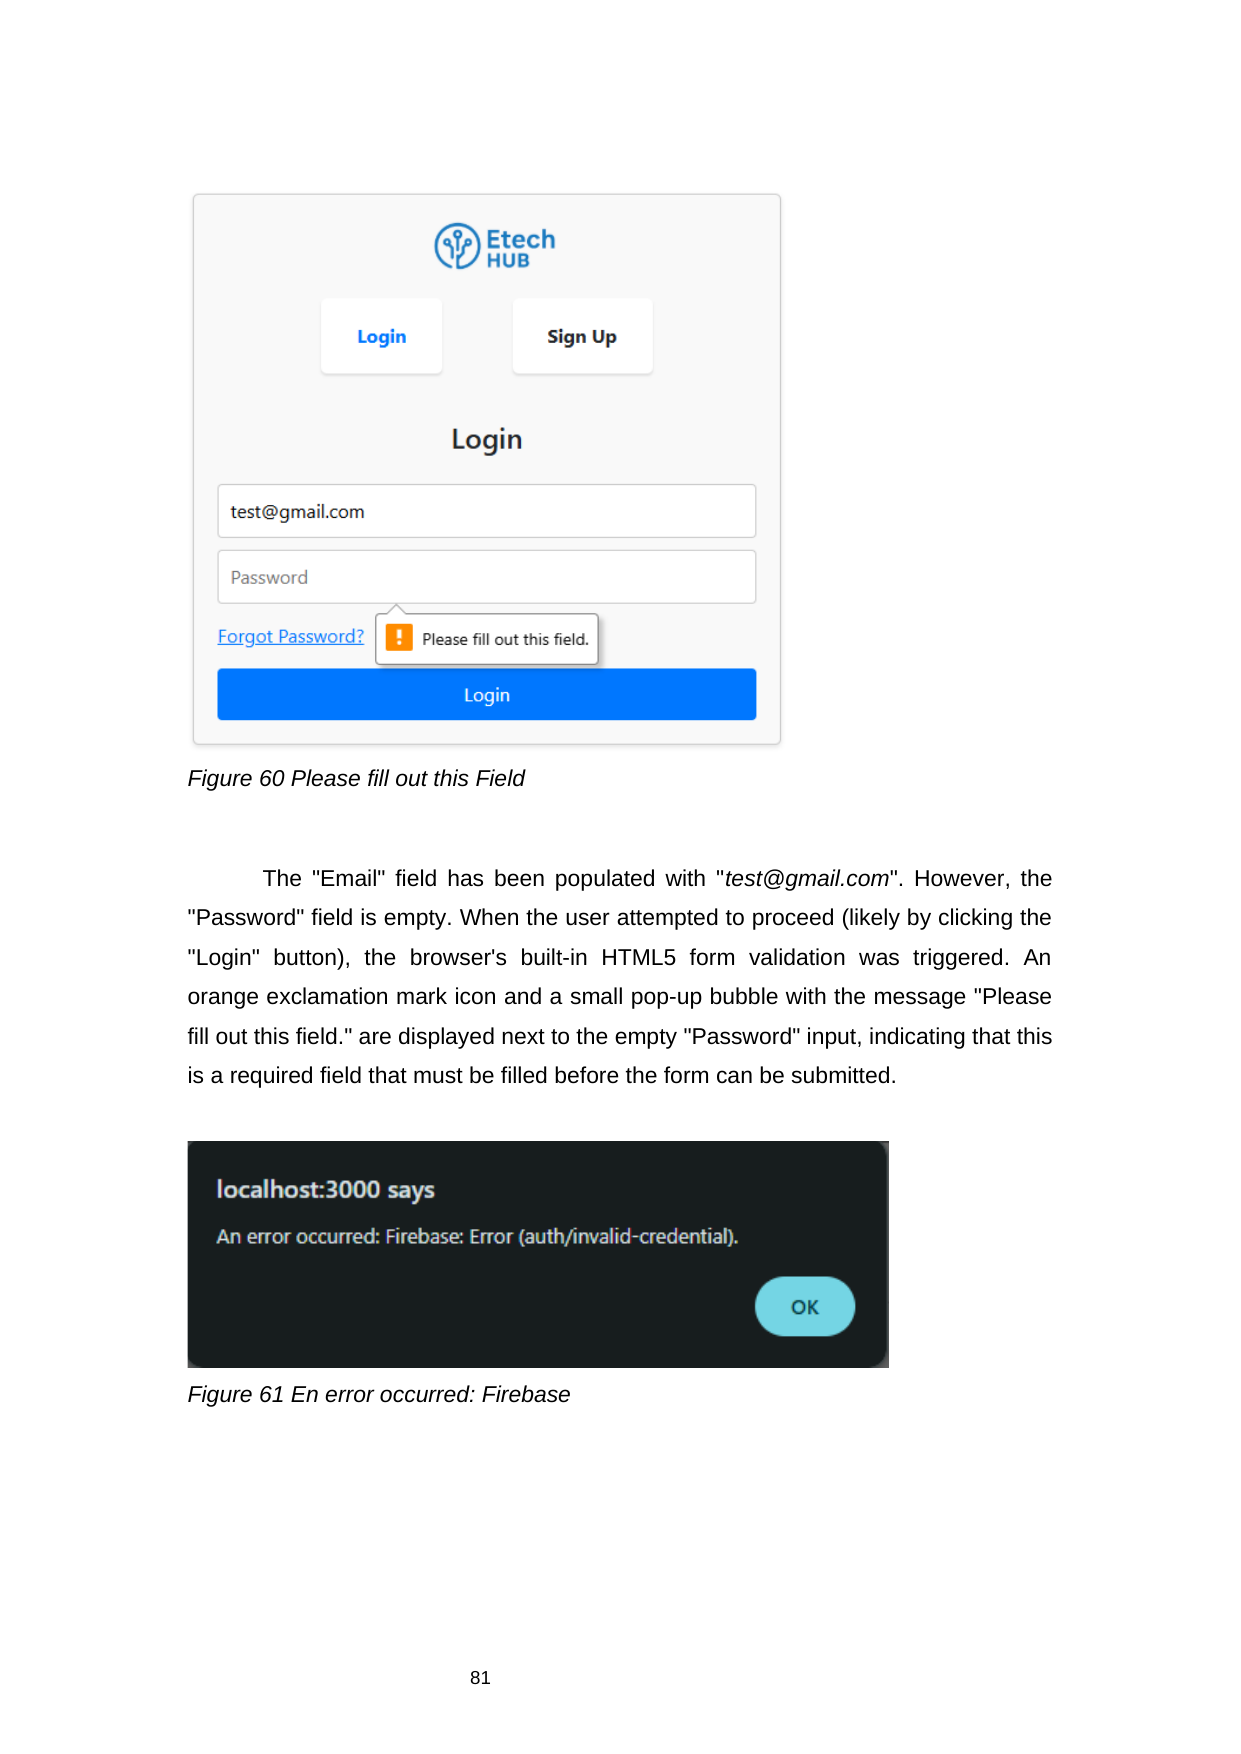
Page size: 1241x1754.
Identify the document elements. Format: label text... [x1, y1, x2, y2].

text Figure 60 Please fill out this Field [187, 765, 1053, 791]
picture [187, 189, 799, 752]
picture [187, 1141, 889, 1368]
text Figure 61 En error occurred: Firebase [187, 1381, 1053, 1407]
